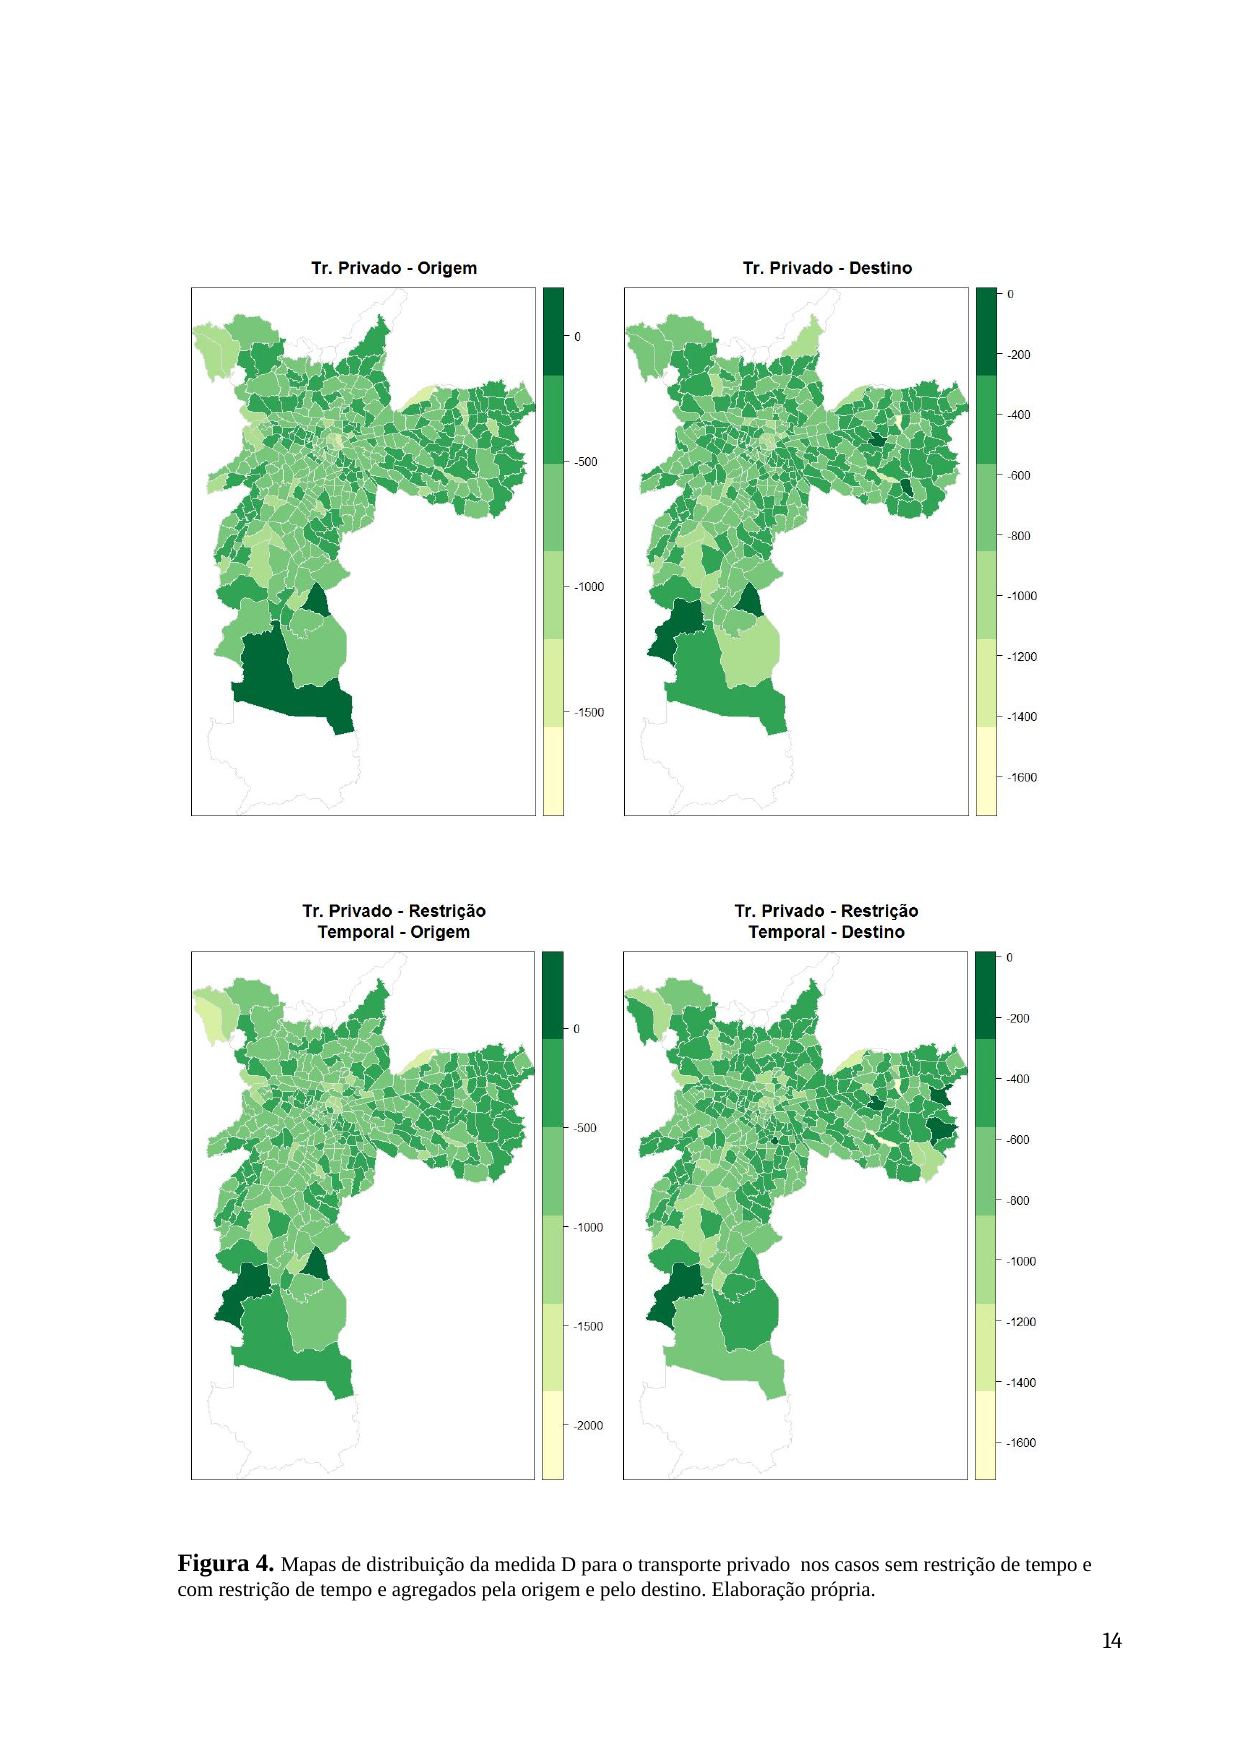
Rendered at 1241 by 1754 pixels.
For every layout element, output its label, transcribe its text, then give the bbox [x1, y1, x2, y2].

picture [177, 220, 1044, 870]
picture [177, 873, 1043, 1524]
text Figura 4. Mapas de distribuição da medida D para o transporte privado nos casos sem restrição de tempo e com restrição de tempo e agregados pela origem e pelo destino. Elaboração própria. [177, 1548, 1122, 1601]
